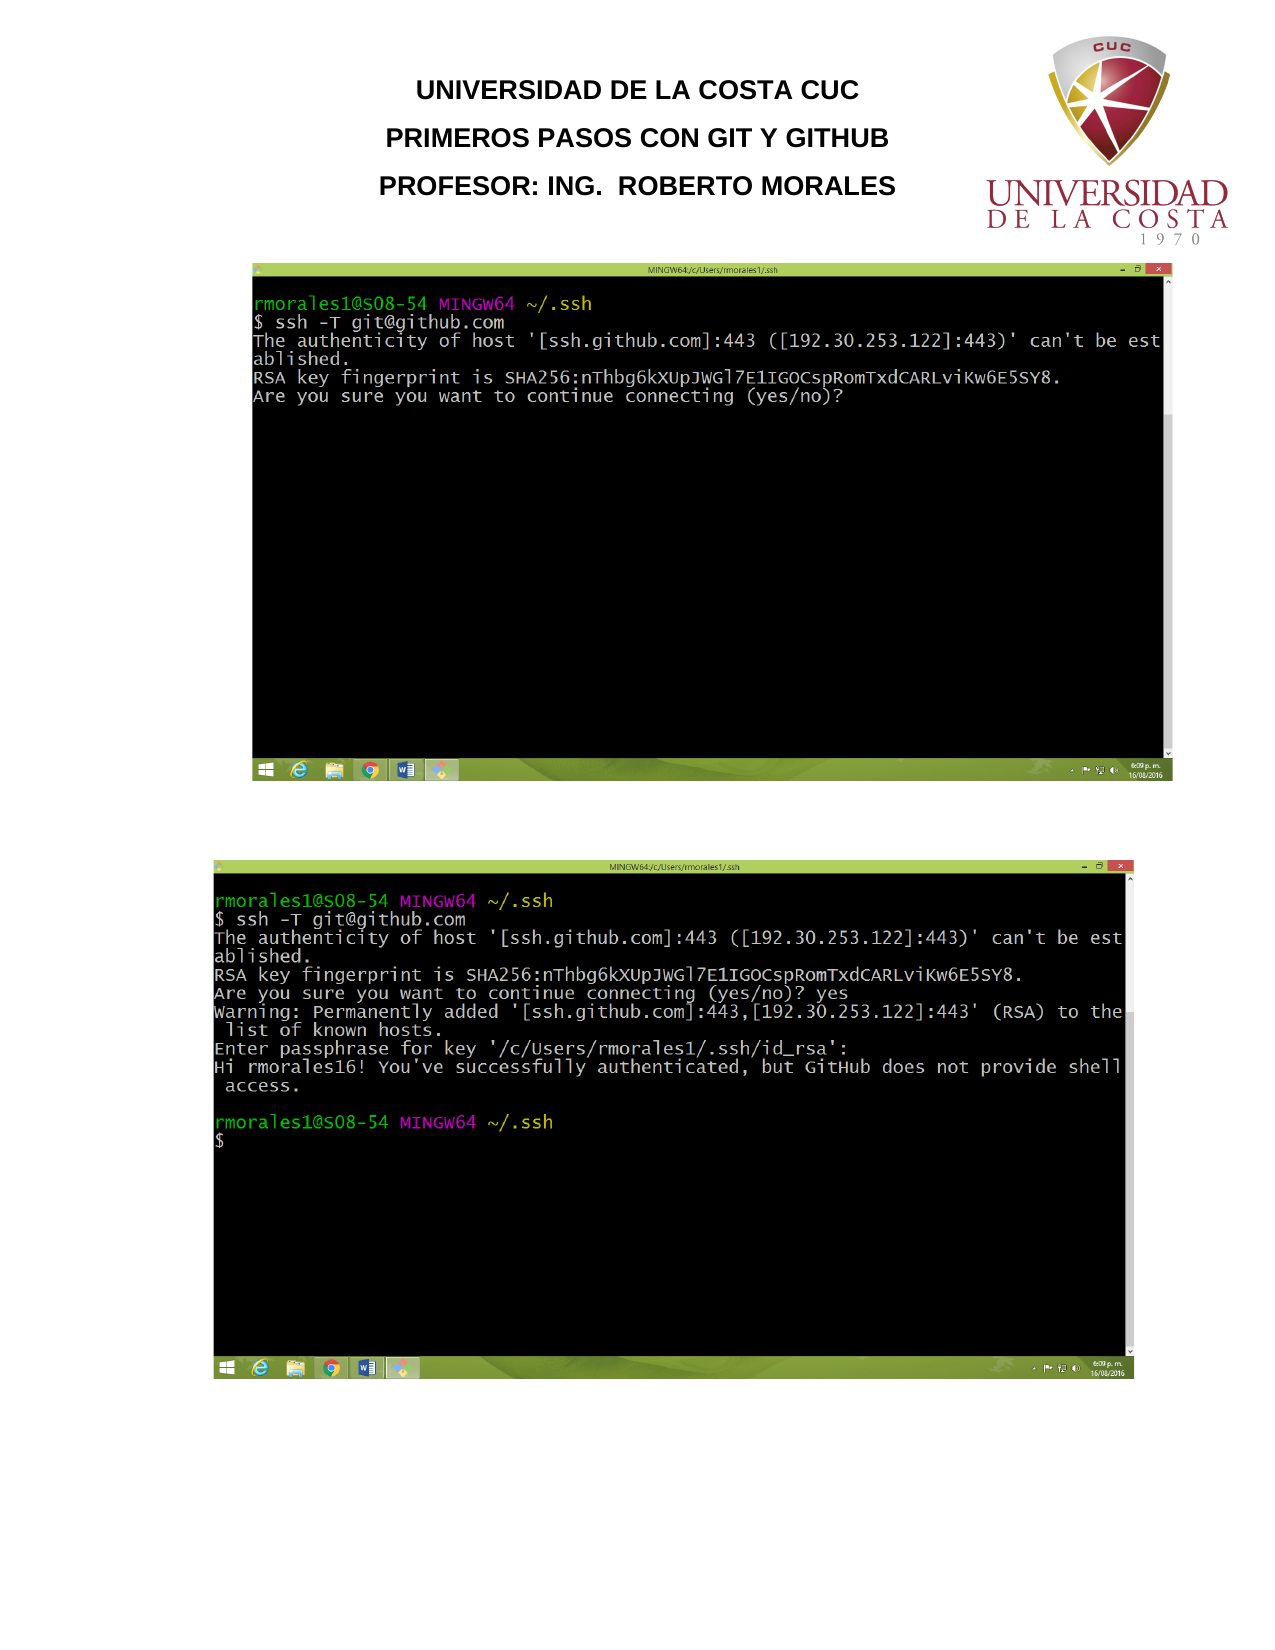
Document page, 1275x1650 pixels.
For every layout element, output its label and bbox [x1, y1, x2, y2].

picture [213, 860, 1135, 1379]
picture [252, 16, 1231, 781]
